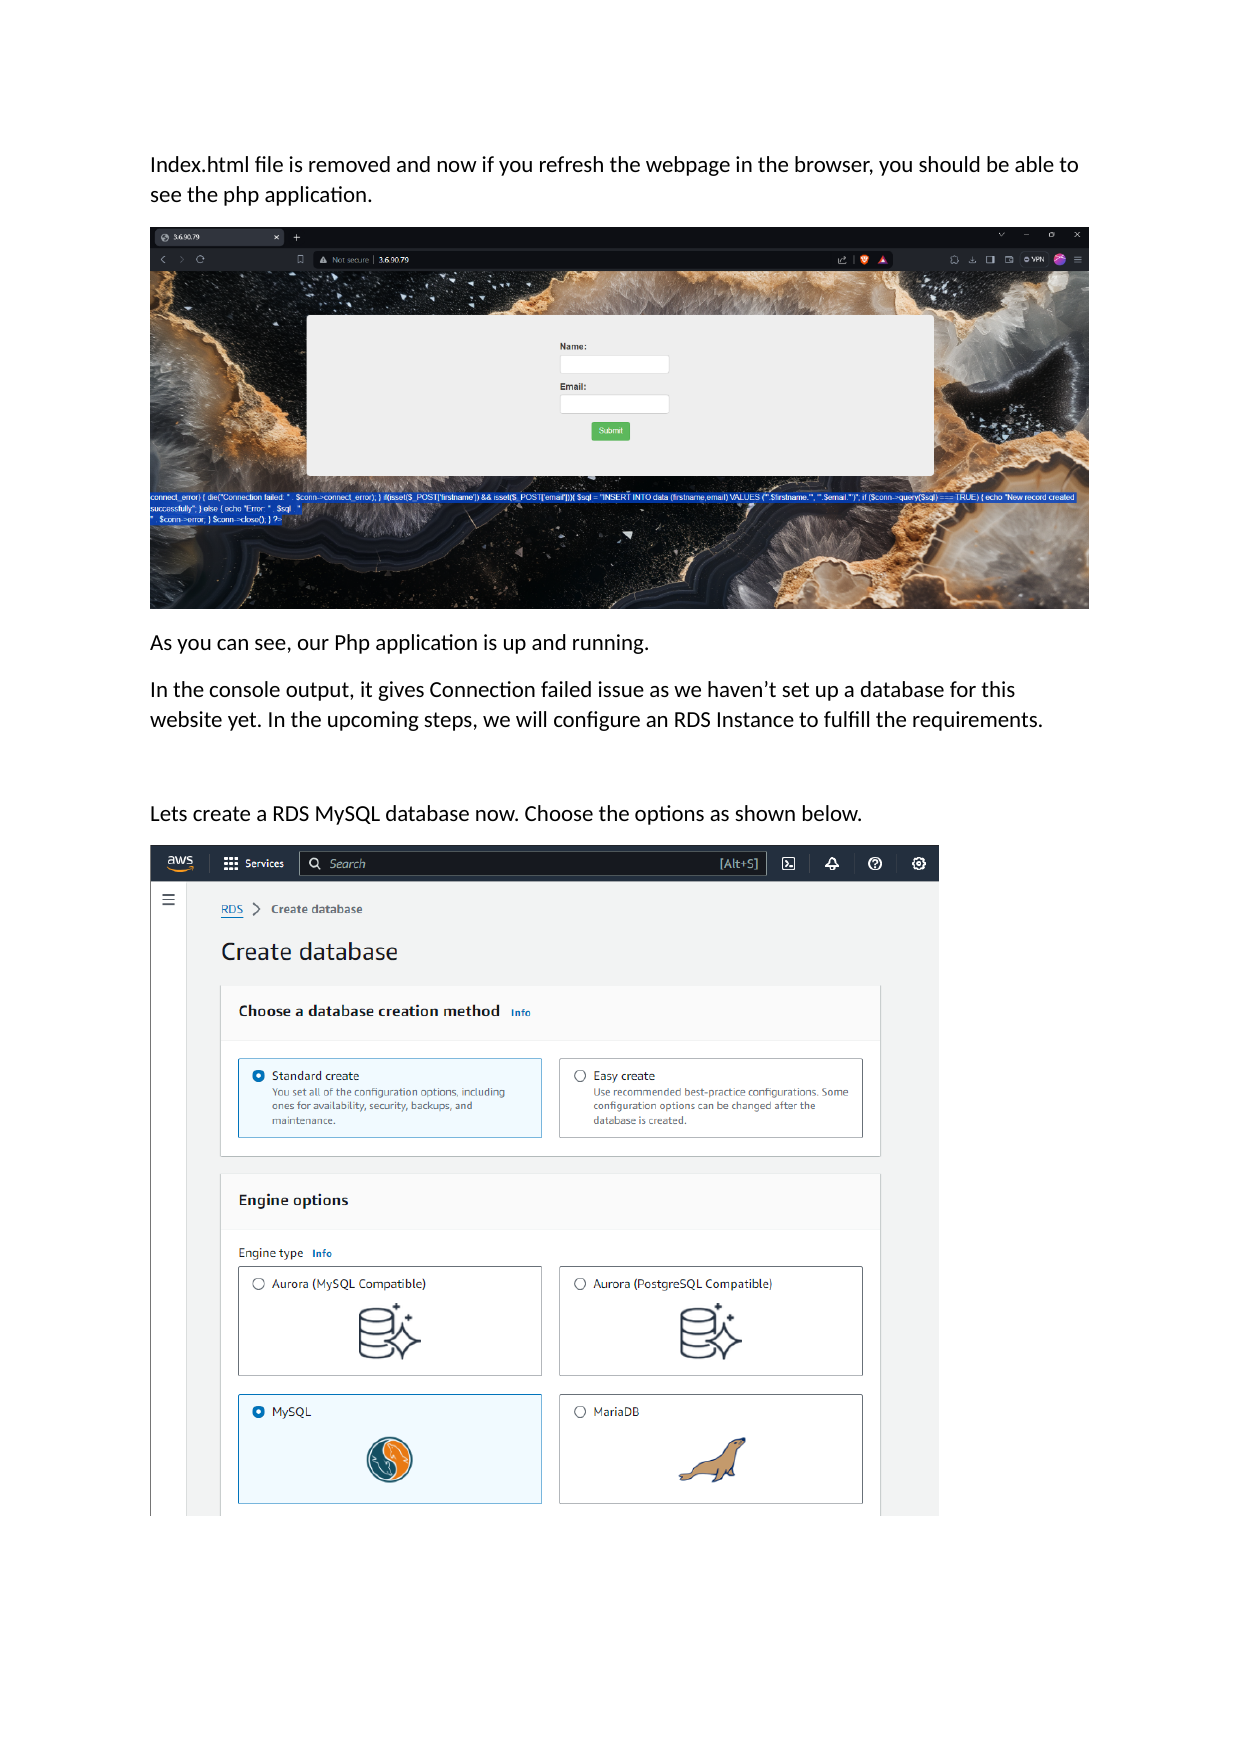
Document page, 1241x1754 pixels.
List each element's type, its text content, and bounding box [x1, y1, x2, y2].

text Index.html file is removed and now if you refresh the webpage in the browser, you should be able to see the php application. [150, 150, 1090, 208]
text In the console output, it gives Connection failed issue as we haven’t set up a database for this website yet. In the upcoming steps, we will configure an RDS Instance to fulfill the requirements. [150, 675, 1090, 733]
text Lets create a RDS MySQL database now. Choose the options as shown below. [150, 799, 1090, 827]
text As you can see, our Php application is up and running. [150, 628, 1090, 656]
picture [150, 845, 939, 1516]
picture [150, 227, 1089, 609]
